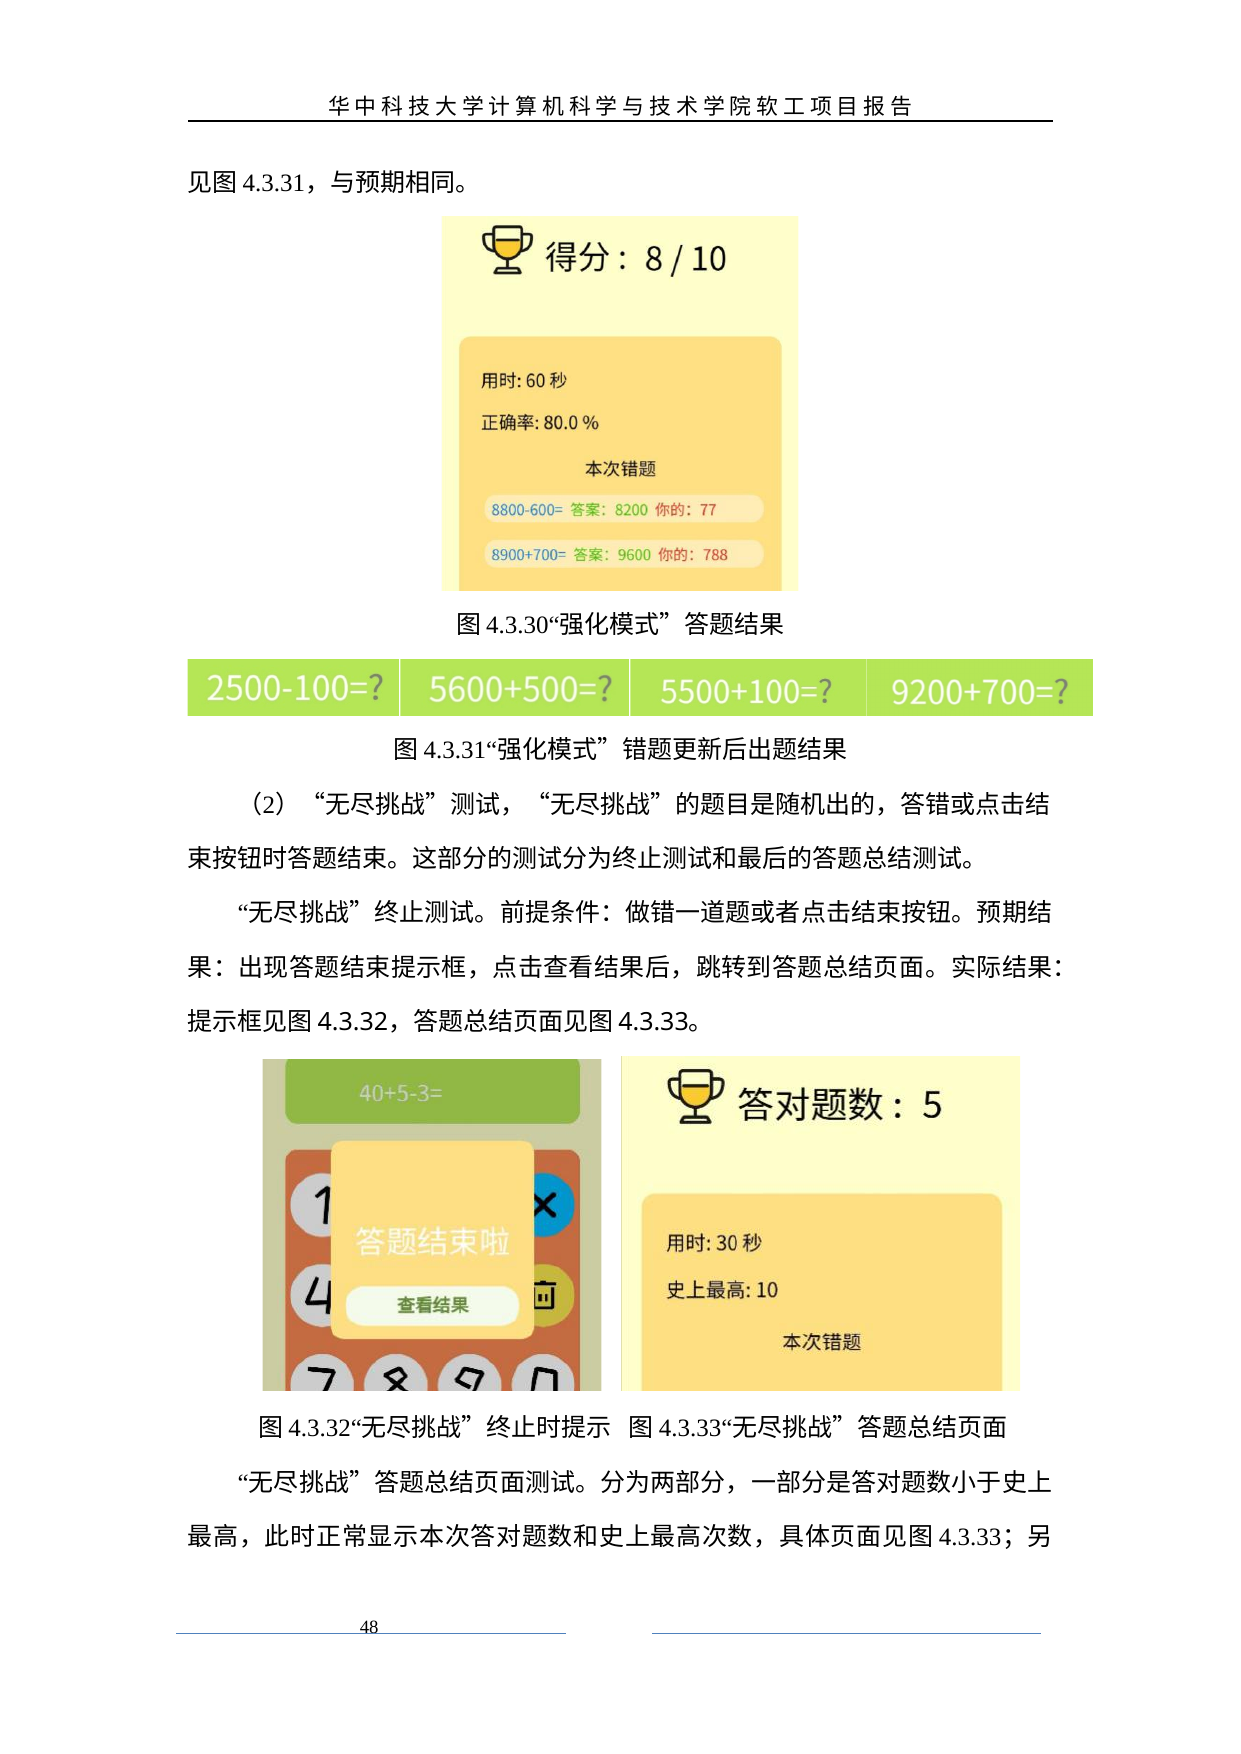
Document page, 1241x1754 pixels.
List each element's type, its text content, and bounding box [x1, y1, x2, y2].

picture [262, 1059, 602, 1391]
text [187, 1462, 1053, 1553]
text “无尽挑战”终止测试。前提条件：做错一道题或者点击结束按钮。预期结果：出现答题结束提示框，点击查看结果后，跳转到答题总结页面。实际结果：提示框见图4.3.32，答题总结页面见图4.3.33。 [187, 893, 1053, 1038]
picture [441, 216, 799, 591]
text （2）“无尽挑战”测试，“无尽挑战”的题目是随机出的，答错或点击结束按钮时答题结束。这部分的测试分为终止测试和最后的答题总结测试。 [187, 784, 1053, 875]
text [187, 162, 1053, 198]
text 图4.3.32“无尽挑战”终止时提示 图4.3.33“无尽挑战”答题总结页面 [187, 1408, 1053, 1444]
picture [621, 1056, 1021, 1391]
text 图4.3.30“强化模式”答题结果 [187, 605, 1053, 641]
text 图4.3.31“强化模式”错题更新后出题结果 [187, 730, 1053, 766]
